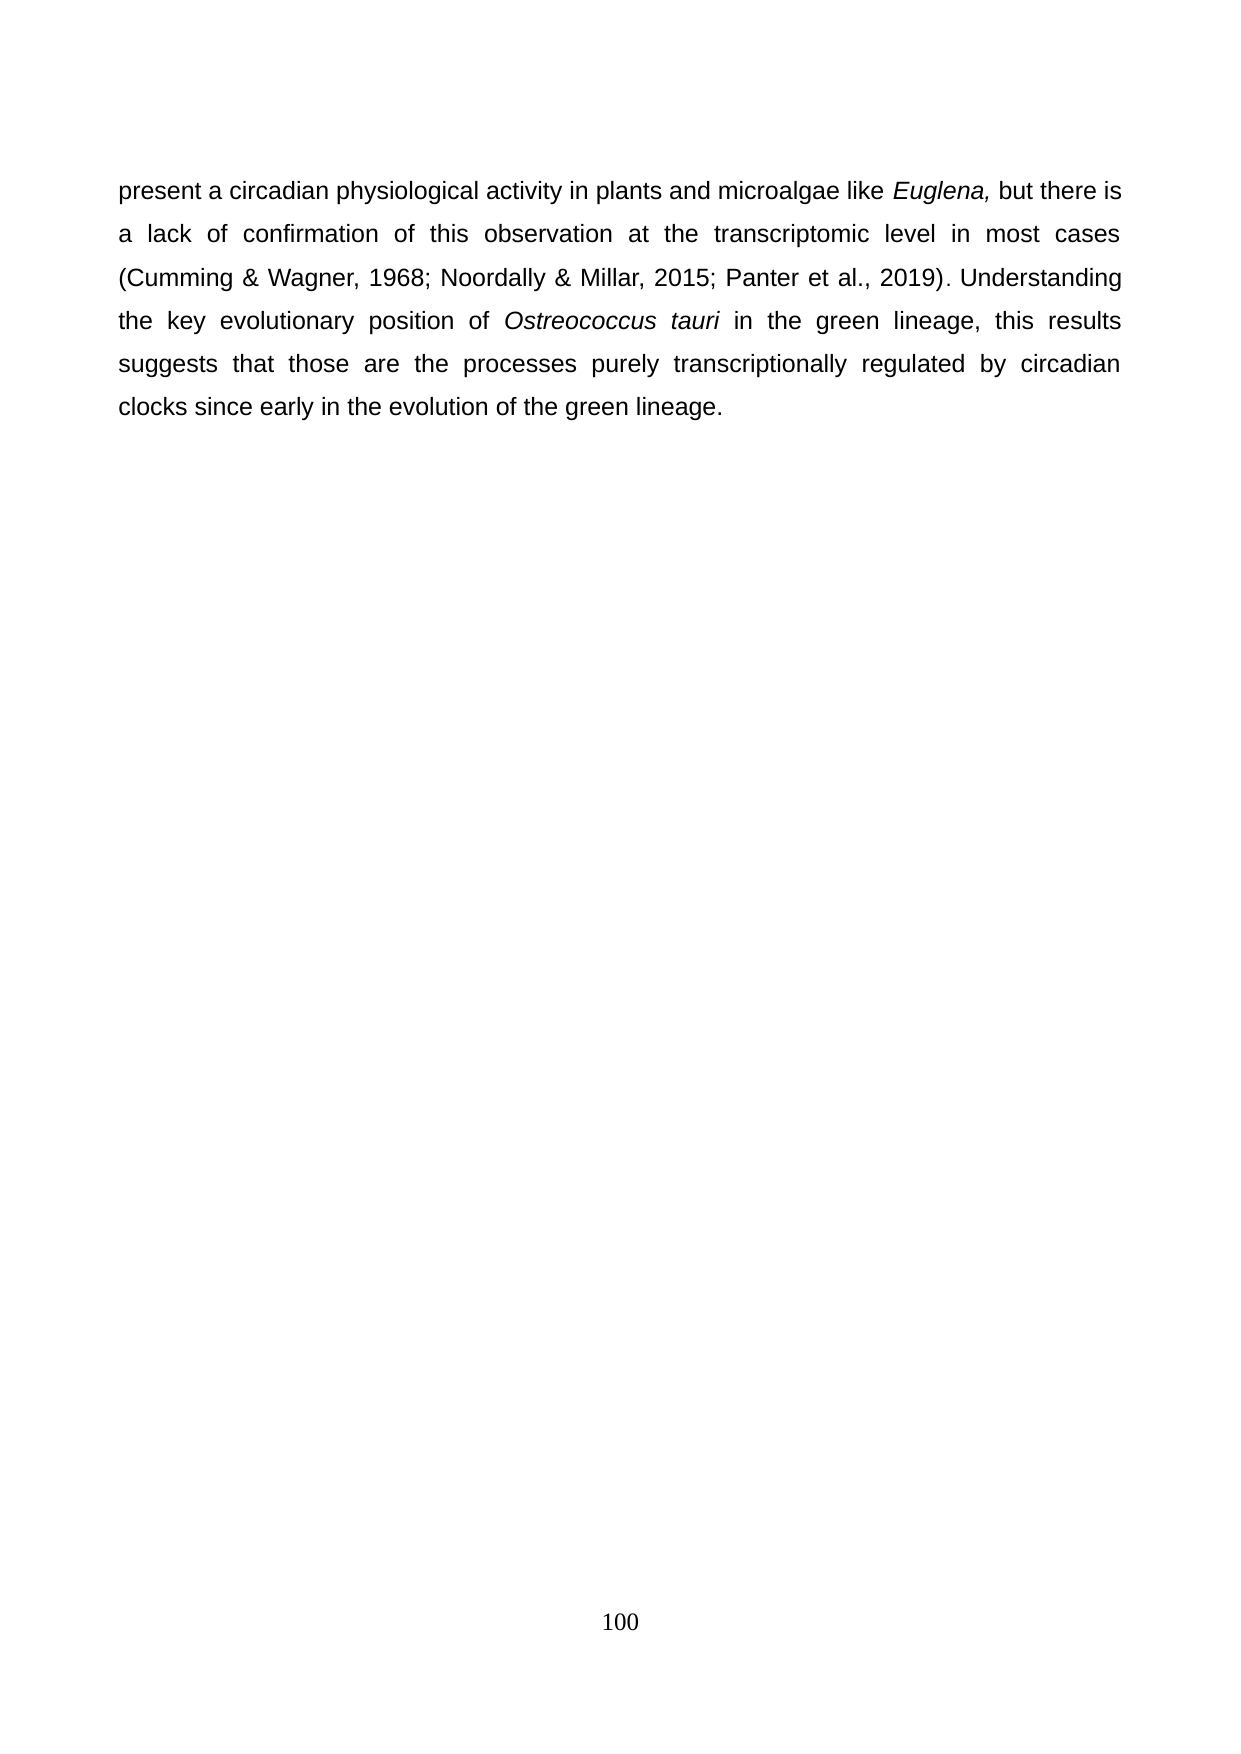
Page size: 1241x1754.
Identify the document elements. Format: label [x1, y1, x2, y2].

text [118, 176, 1122, 421]
